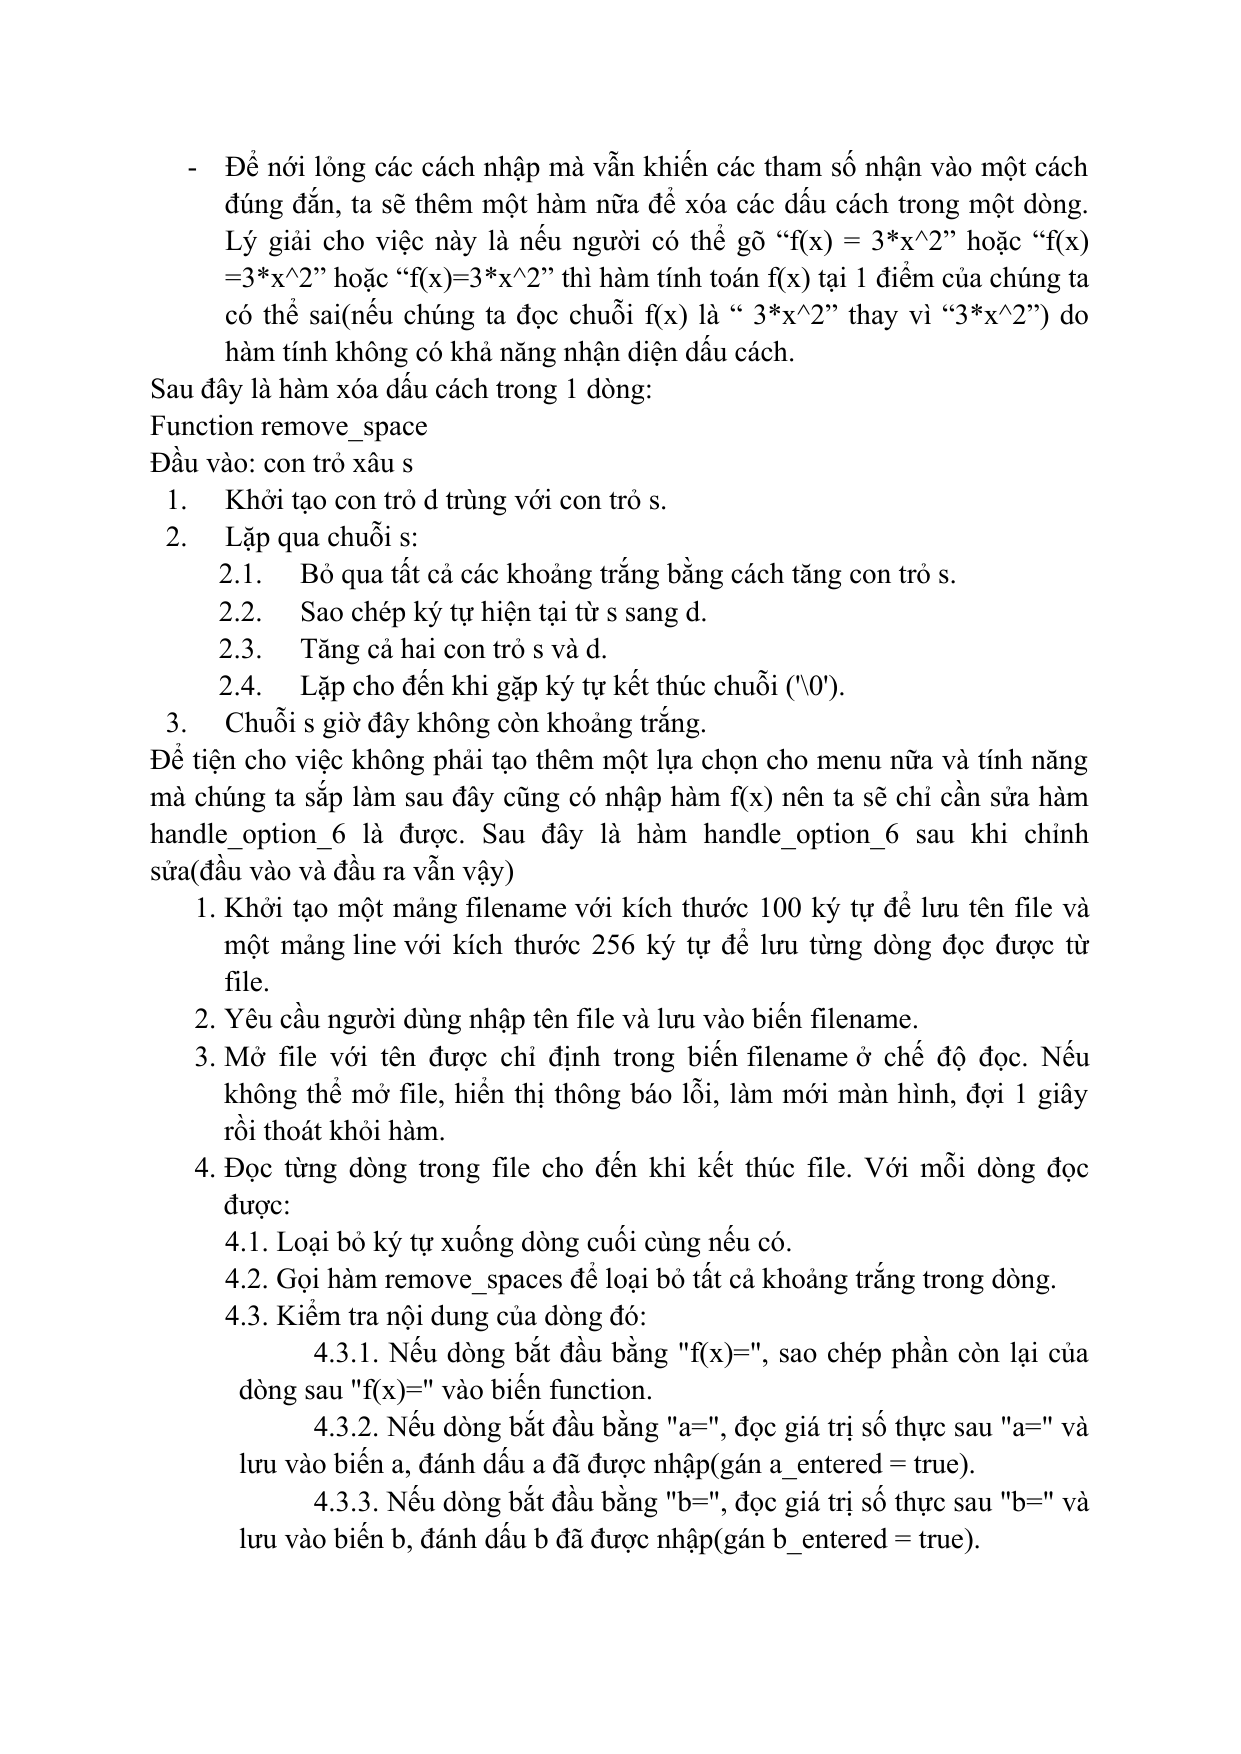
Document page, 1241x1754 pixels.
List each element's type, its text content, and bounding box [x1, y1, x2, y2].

text Đầu vào: con trỏ xâu s [150, 447, 1090, 479]
text 4.3. Kiểm tra nội dung của dòng đó: [150, 1299, 1090, 1332]
list Khởi tạo con trỏ d trùng với con trỏ s. [187, 484, 1090, 516]
list Đọc từng dòng trong file cho đến khi kết thúc file. Với mỗi dòng đọc được: [194, 1151, 1090, 1221]
list Sao chép ký tự hiện tại từ s sang d. [262, 595, 1090, 627]
list Mở file với tên được chỉ định trong biến filename ở chế độ đọc. Nếu không thể mở file, hiển thị thông báo lỗi, làm mới màn hình, đợi 1 giây rồi thoát khỏi hàm. [194, 1040, 1090, 1146]
text 4.3.1. Nếu dòng bắt đầu bằng "f(x)=", sao chép phần còn lại của dòng sau "f(x)=" vào biến function. [238, 1337, 1090, 1406]
list Khởi tạo một mảng filename với kích thước 100 ký tự để lưu tên file và một mảng line với kích thước 256 ký tự để lưu từng dòng đọc được từ file. [194, 892, 1090, 998]
text Để tiện cho việc không phải tạo thêm một lựa chọn cho menu nữa và tính năng mà chúng ta sắp làm sau đây cũng có nhập hàm f(x) nên ta sẽ chỉ cần sửa hàm handle_option_6 là được. Sau đây là hàm handle_option_6 sau khi chỉnh sửa(đầu vào và đầu ra vẫn vậy) [150, 743, 1090, 887]
list Yêu cầu người dùng nhập tên file và lưu vào biến filename. [194, 1003, 1090, 1035]
text 4.3.2. Nếu dòng bắt đầu bằng "a=", đọc giá trị số thực sau "a=" và lưu vào biến a, đánh dấu a đã được nhập(gán a_entered = true). [238, 1411, 1090, 1480]
list Để nới lỏng các cách nhập mà vẫn khiến các tham số nhận vào một cách đúng đắn, ta sẽ thêm một hàm nữa để xóa các dấu cách trong một dòng. Lý giải cho việc này là nếu người có thể gõ “f(x) = 3*x^2” hoặc “f(x) =3*x^2” hoặc “f(x)=3*x^2” thì hàm tính toán f(x) tại 1 điểm của chúng ta có thể sai(nếu chúng ta đọc chuỗi f(x) là “ 3*x^2” thay vì “3*x^2”) do hàm tính không có khả năng nhận diện dấu cách. [187, 150, 1090, 368]
text 4.1. Loại bỏ ký tự xuống dòng cuối cùng nếu có. [150, 1225, 1090, 1258]
text Function remove_space [150, 409, 1090, 442]
text 4.3.3. Nếu dòng bắt đầu bằng "b=", đọc giá trị số thực sau "b=" và lưu vào biến b, đánh dấu b đã được nhập(gán b_entered = true). [238, 1485, 1090, 1554]
text 4.2. Gọi hàm remove_spaces để loại bỏ tất cả khoảng trắng trong dòng. [150, 1262, 1090, 1295]
list Bỏ qua tất cả các khoảng trắng bằng cách tăng con trỏ s. [262, 558, 1090, 590]
list Lặp cho đến khi gặp ký tự kết thúc chuỗi ('\0'). [262, 669, 1090, 701]
list Lặp qua chuỗi s: [187, 521, 1090, 553]
text Sau đây là hàm xóa dấu cách trong 1 dòng: [150, 372, 1090, 405]
list Tăng cả hai con trỏ s và d. [262, 632, 1090, 664]
list Chuỗi s giờ đây không còn khoảng trắng. [187, 706, 1090, 738]
